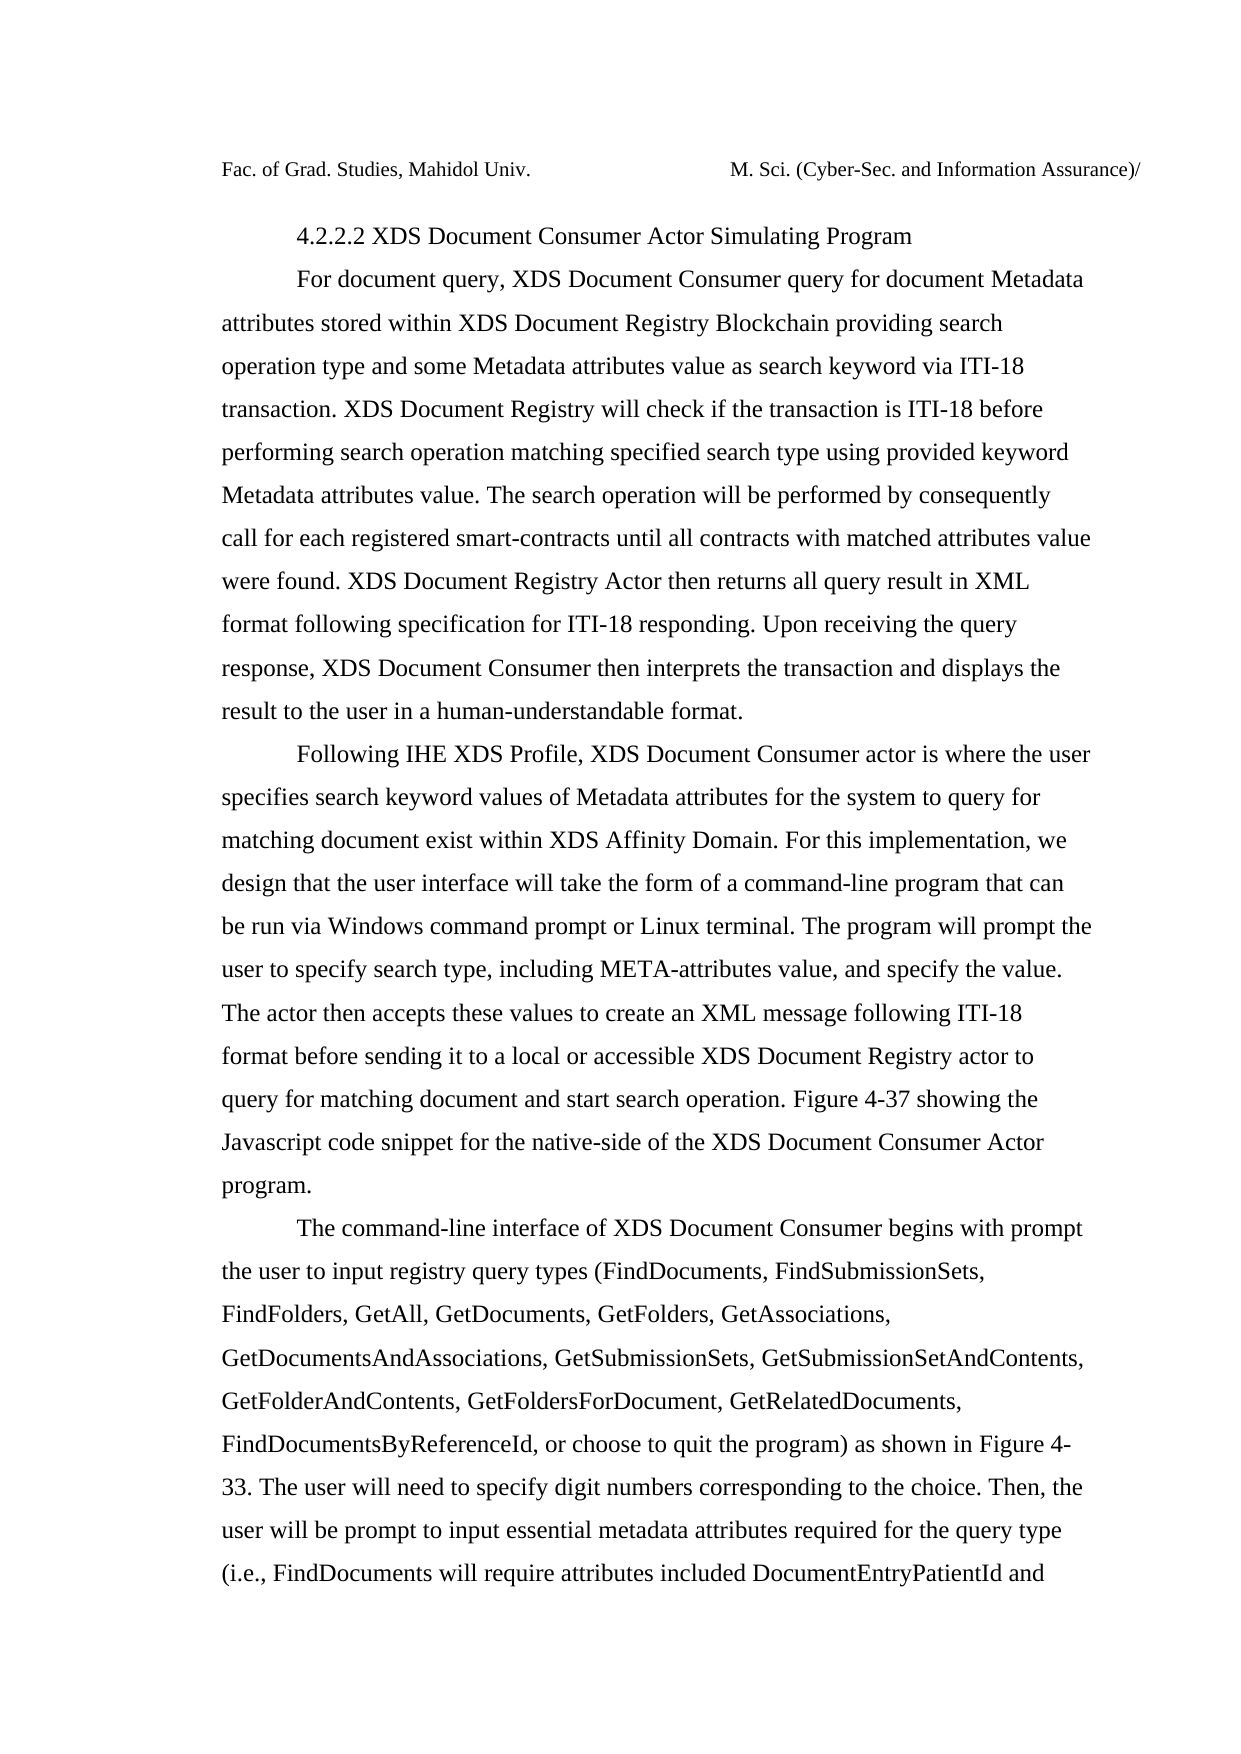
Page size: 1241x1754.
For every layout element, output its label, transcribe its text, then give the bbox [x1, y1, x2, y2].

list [221, 1213, 1092, 1587]
list For document query, XDS Document Consumer query for document Metadata attributes stored within XDS Document Registry Blockchain providing search operation type and some Metadata attributes value as search keyword via ITI-18 transaction. XDS Document Registry will check if the transaction is ITI-18 before performing search operation matching specified search type using provided keyword Metadata attributes value. The search operation will be performed by consequently call for each registered smart-contracts until all contracts with matched attributes value were found. XDS Document Registry Actor then returns all query result in XML format following specification for ITI-18 responding. Upon receiving the query response, XDS Document Consumer then interprets the transaction and displays the result to the user in a human-understandable format. [221, 264, 1092, 724]
list 4.2.2.2 XDS Document Consumer Actor Simulating Program [221, 221, 1092, 250]
